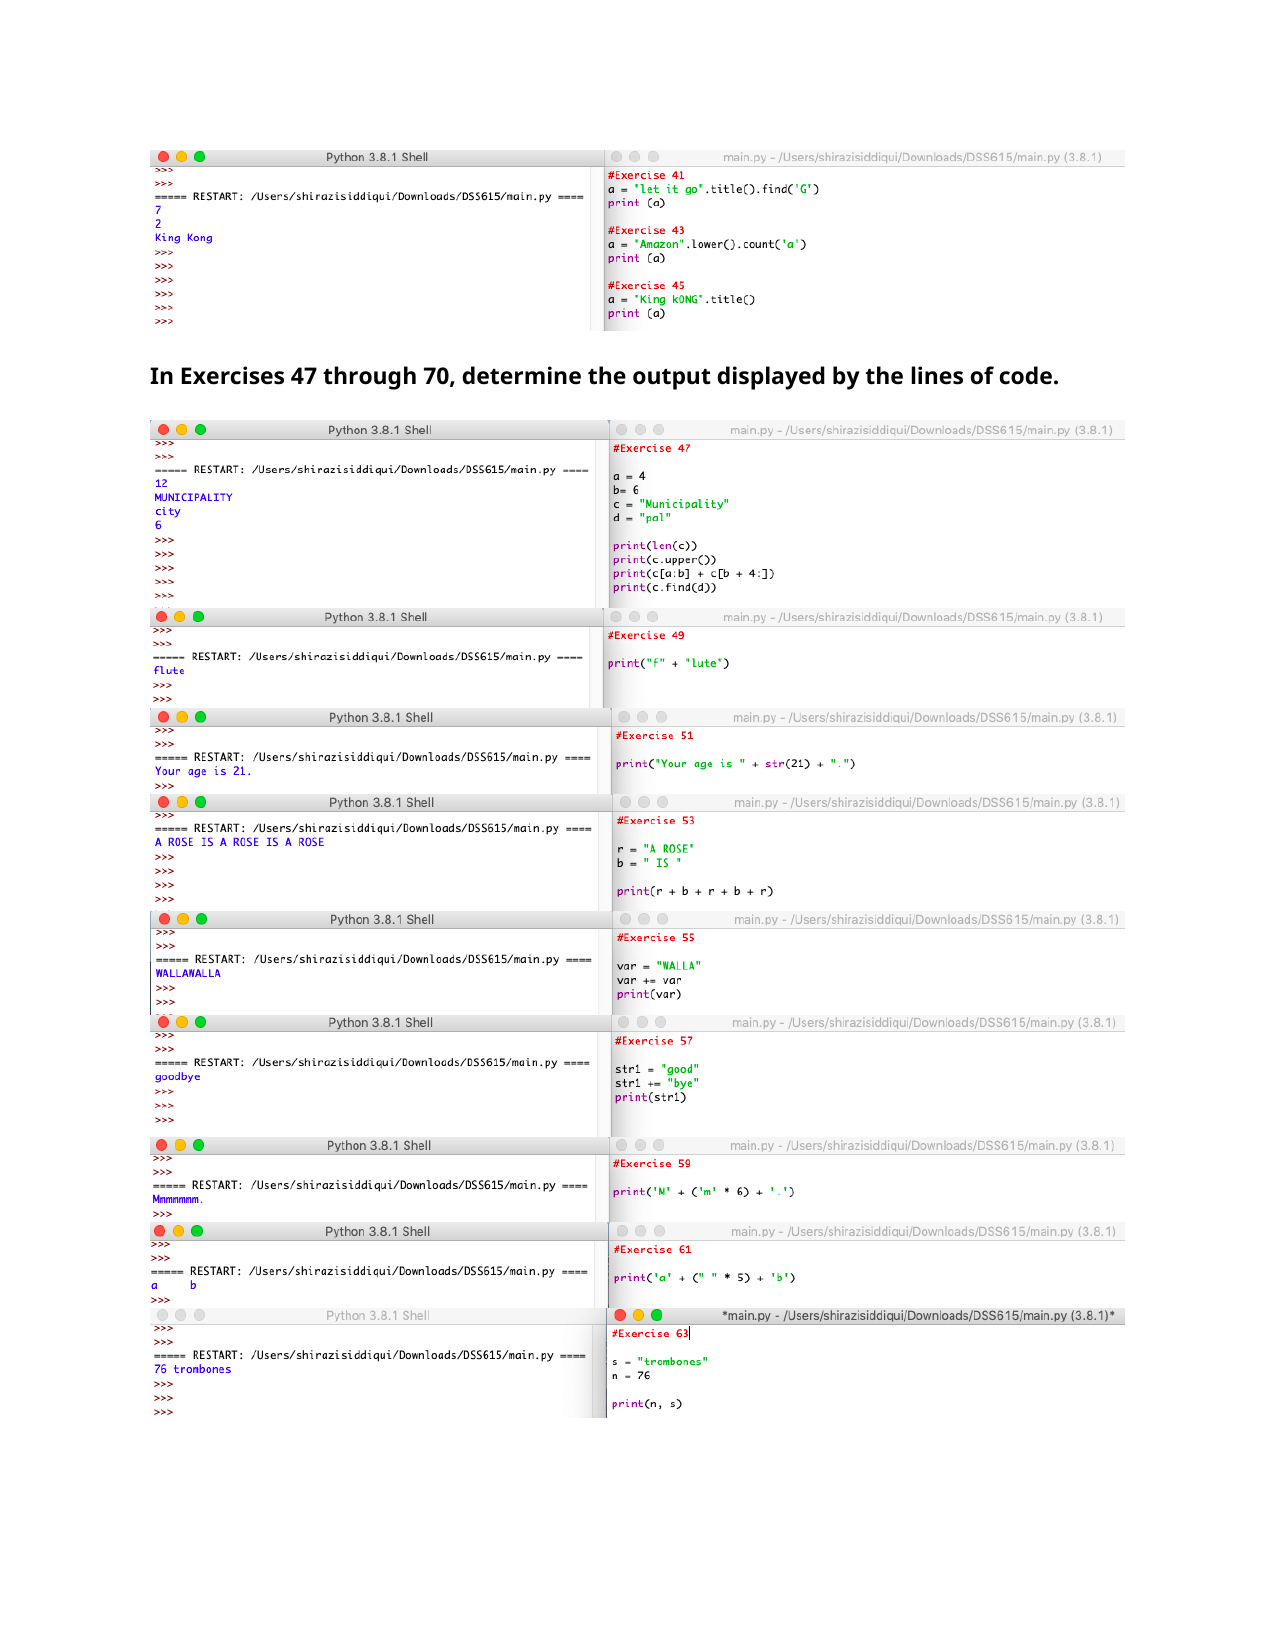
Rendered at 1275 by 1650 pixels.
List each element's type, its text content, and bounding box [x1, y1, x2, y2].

picture [150, 150, 1125, 331]
picture [150, 420, 1125, 1418]
text In Exercises 47 through 70, determine the output displayed by the lines of code. [150, 360, 1125, 391]
